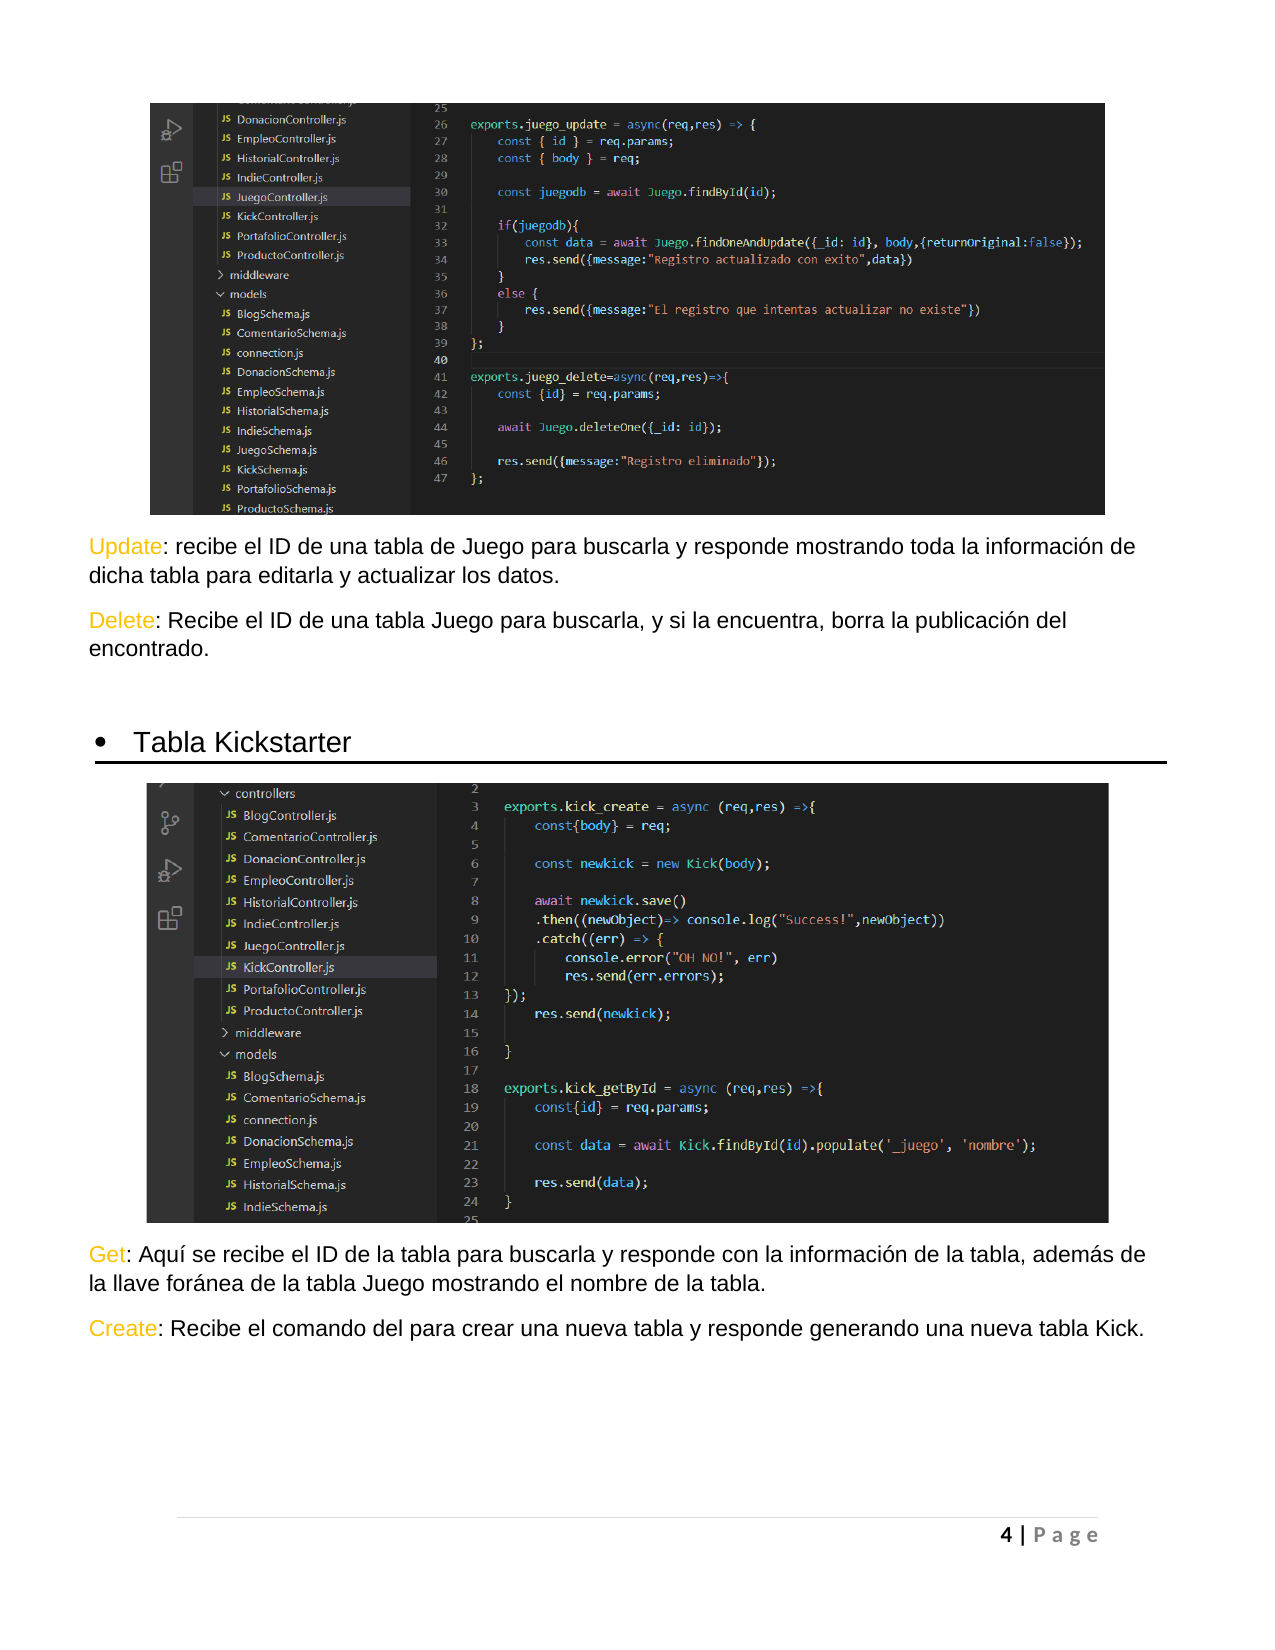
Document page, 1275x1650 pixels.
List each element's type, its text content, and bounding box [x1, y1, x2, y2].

text Update: recibe el ID de una tabla de Juego para buscarla y responde mostrando toda la información de dicha tabla para editarla y actualizar los datos. [88, 533, 1167, 588]
text Delete: Recibe el ID de una tabla Juego para buscarla, y si la encuentra, borra la publicación del encontrado. [88, 607, 1167, 662]
list Tabla Kickstarter [95, 726, 1167, 761]
picture [146, 783, 1109, 1223]
text Create: Recibe el comando del para crear una nueva tabla y responde generando una nueva tabla Kick. [88, 1315, 1167, 1341]
text Get: Aquí se recibe el ID de la tabla para buscarla y responde con la información de la tabla, además de la llave foránea de la tabla Juego mostrando el nombre de la tabla. [88, 1241, 1167, 1296]
picture [150, 103, 1105, 515]
